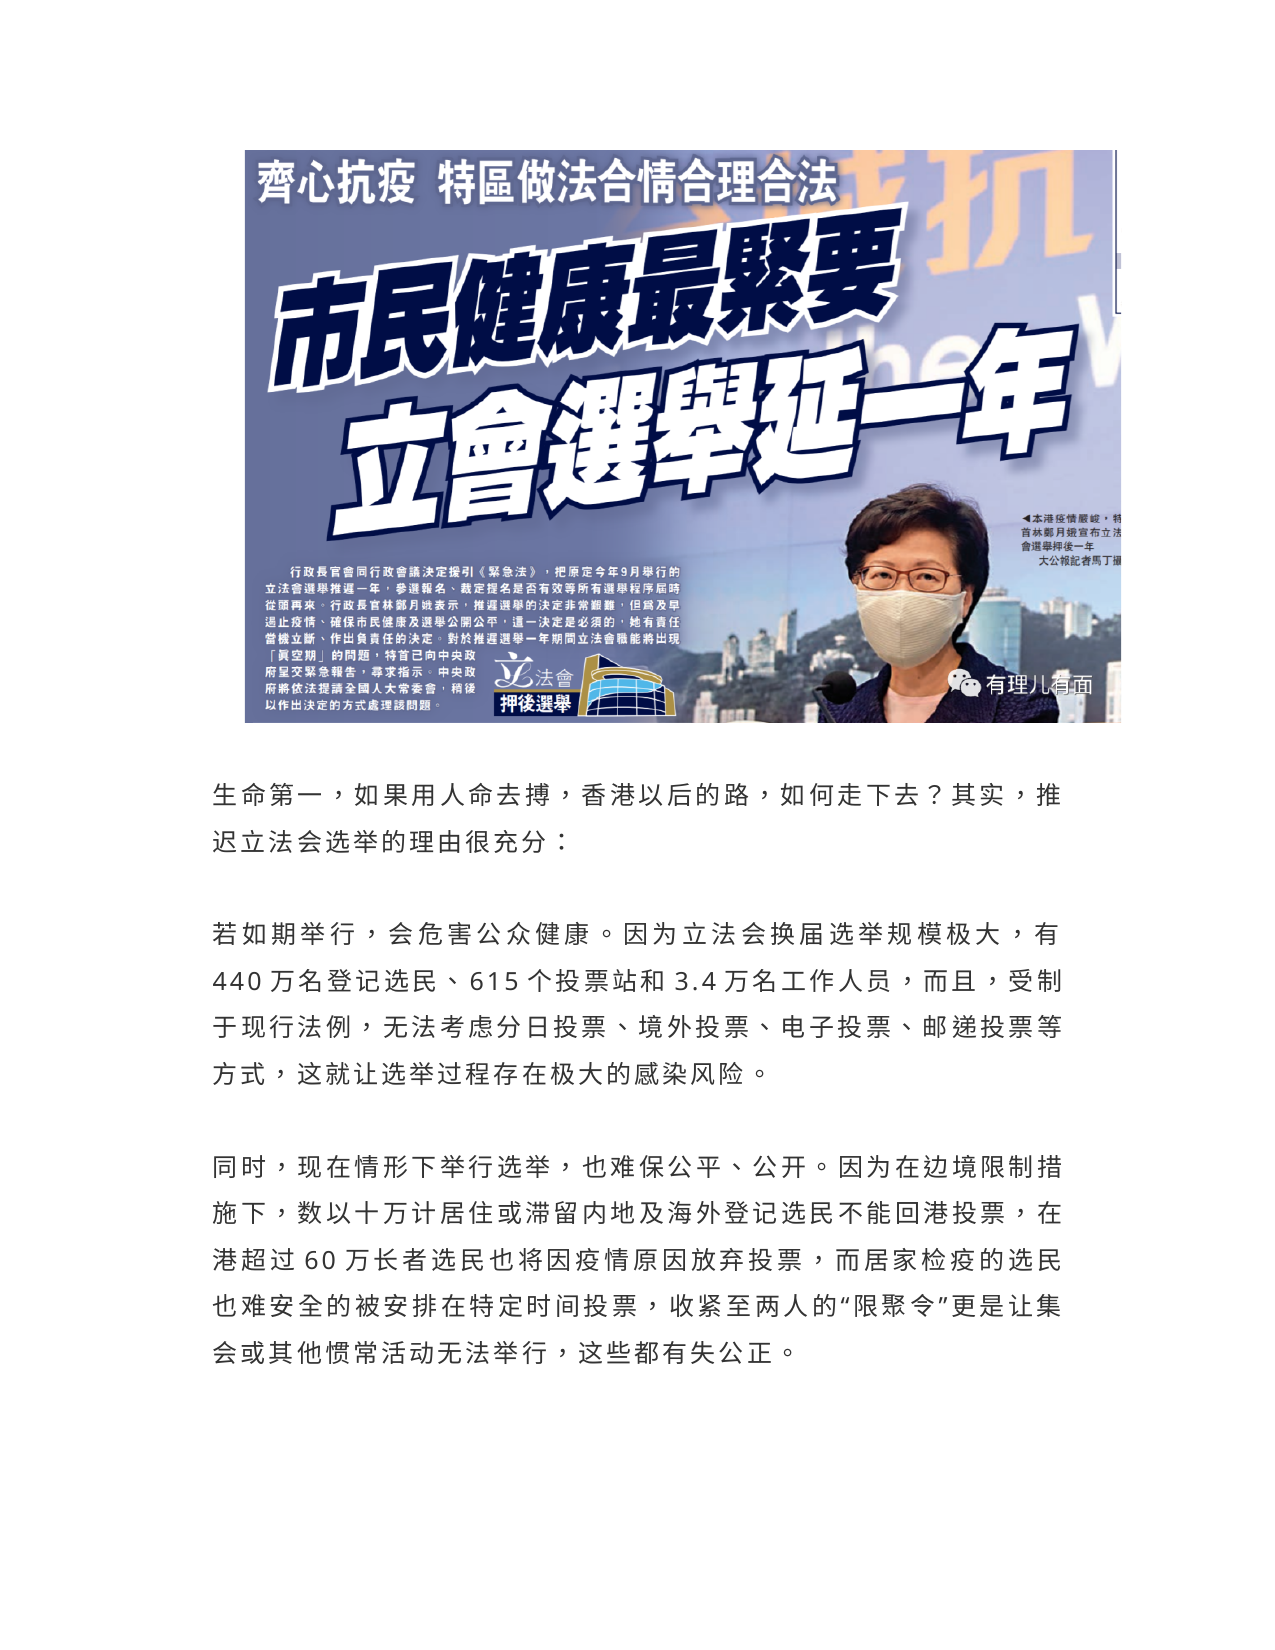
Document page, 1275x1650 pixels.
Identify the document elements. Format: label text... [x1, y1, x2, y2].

text 同时，现在情形下举行选举，也难保公平、公开。因为在边境限制措施下，数以十万计居住或滞留内地及海外登记选民不能回港投票，在港超过60万长者选民也将因疫情原因放弃投票，而居家检疫的选民也难安全的被安排在特定时间投票，收紧至两人的“限聚令”更是让集会或其他惯常活动无法举行，这些都有失公正。 [212, 1137, 1062, 1369]
text 生命第一，如果用人命去搏，香港以后的路，如何走下去？其实，推迟立法会选举的理由很充分： [212, 765, 1062, 858]
text 若如期举行，会危害公众健康。因为立法会换届选举规模极大，有440万名登记选民、615个投票站和3.4万名工作人员，而且，受制于现行法例，无法考虑分日投票、境外投票、电子投票、邮递投票等方式，这就让选举过程存在极大的感染风险。 [212, 905, 1062, 1091]
picture [244, 150, 1122, 723]
